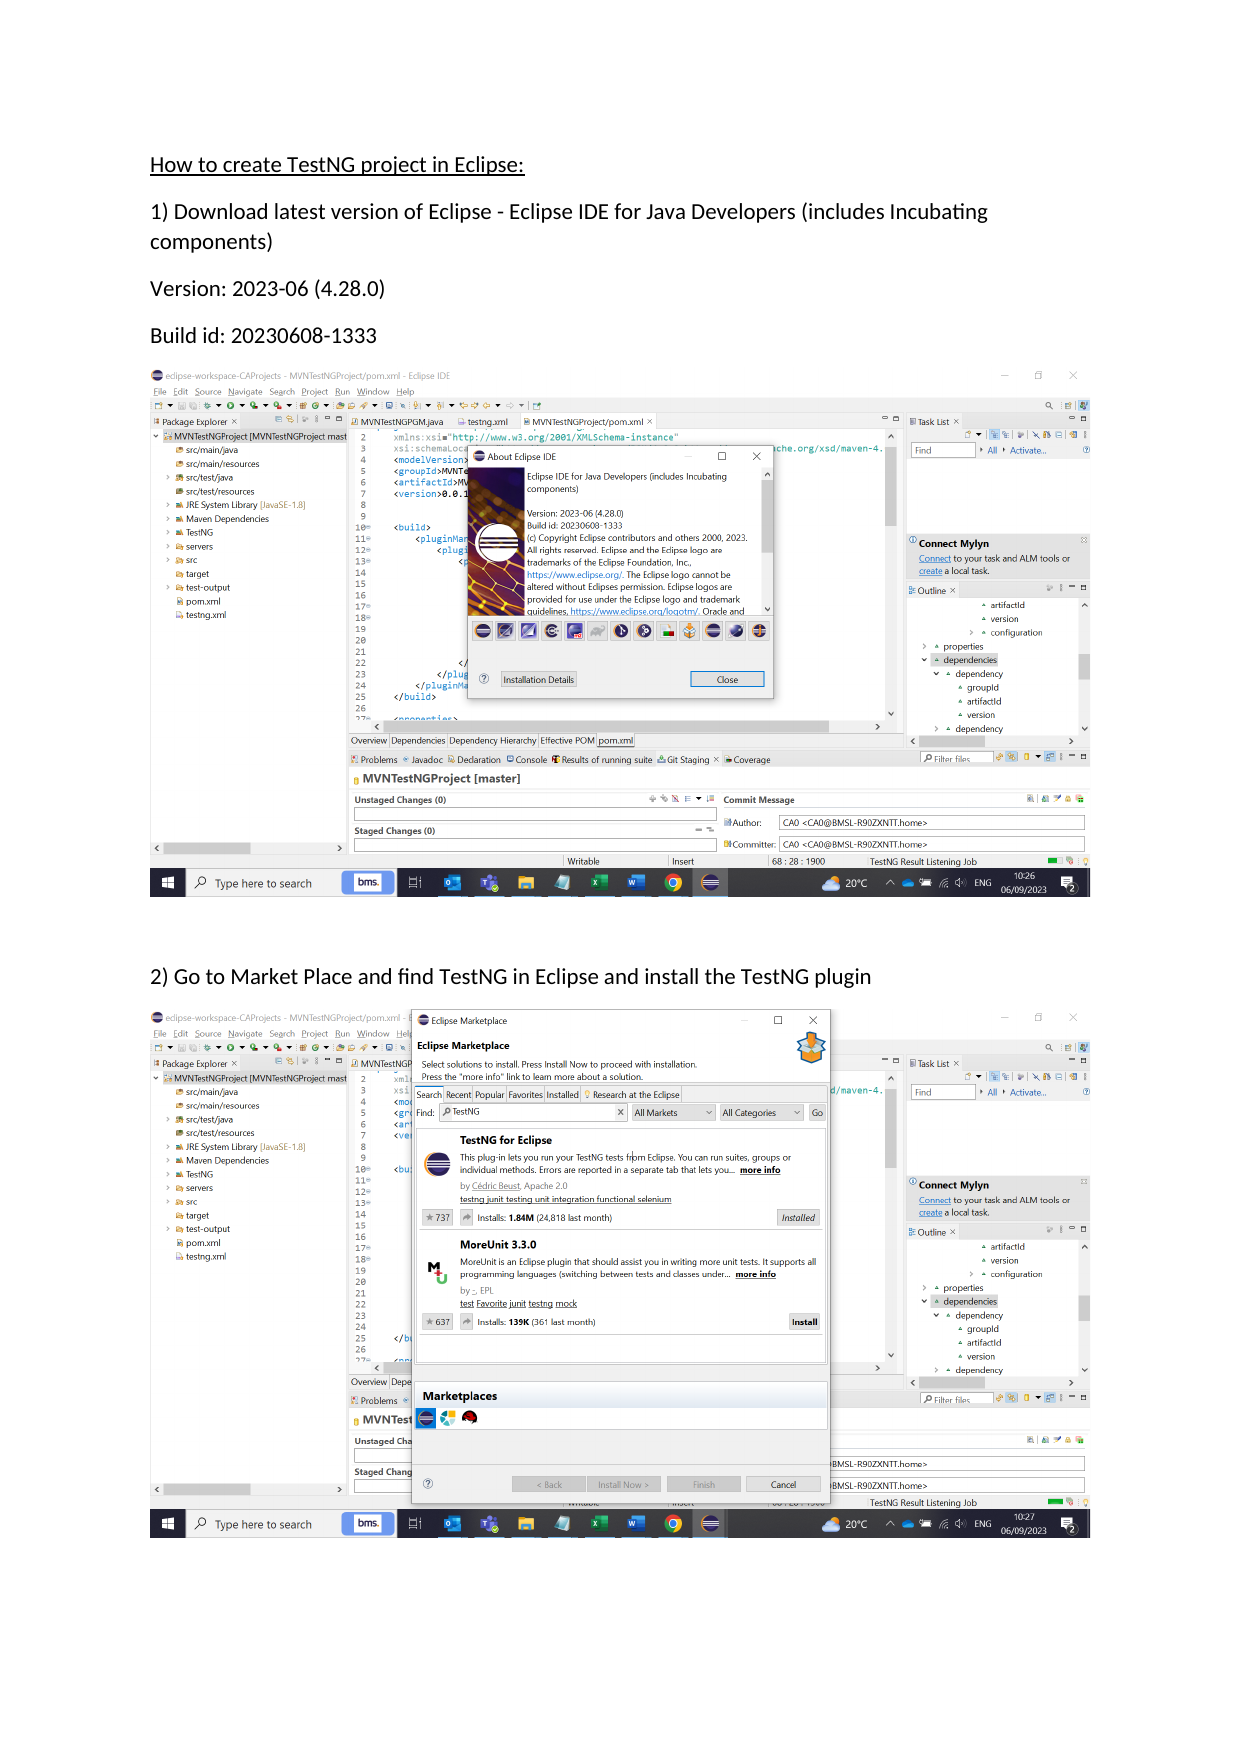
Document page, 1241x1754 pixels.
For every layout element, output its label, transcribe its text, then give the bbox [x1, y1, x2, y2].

picture [150, 367, 1091, 897]
text 2) Go to Market Place and find TestNG in Eclipse and install the TestNG plugin [150, 962, 1090, 990]
text Version: 2023-06 (4.28.0) [150, 274, 1090, 302]
text 1) Download latest version of Eclipse - Eclipse IDE for Java Developers (includes Incubating components) [150, 197, 1090, 255]
text Build id: 20230608-1333 [150, 321, 1090, 349]
text How to create TestNG project in Eclipse: [150, 150, 1090, 178]
picture [150, 1009, 1091, 1538]
